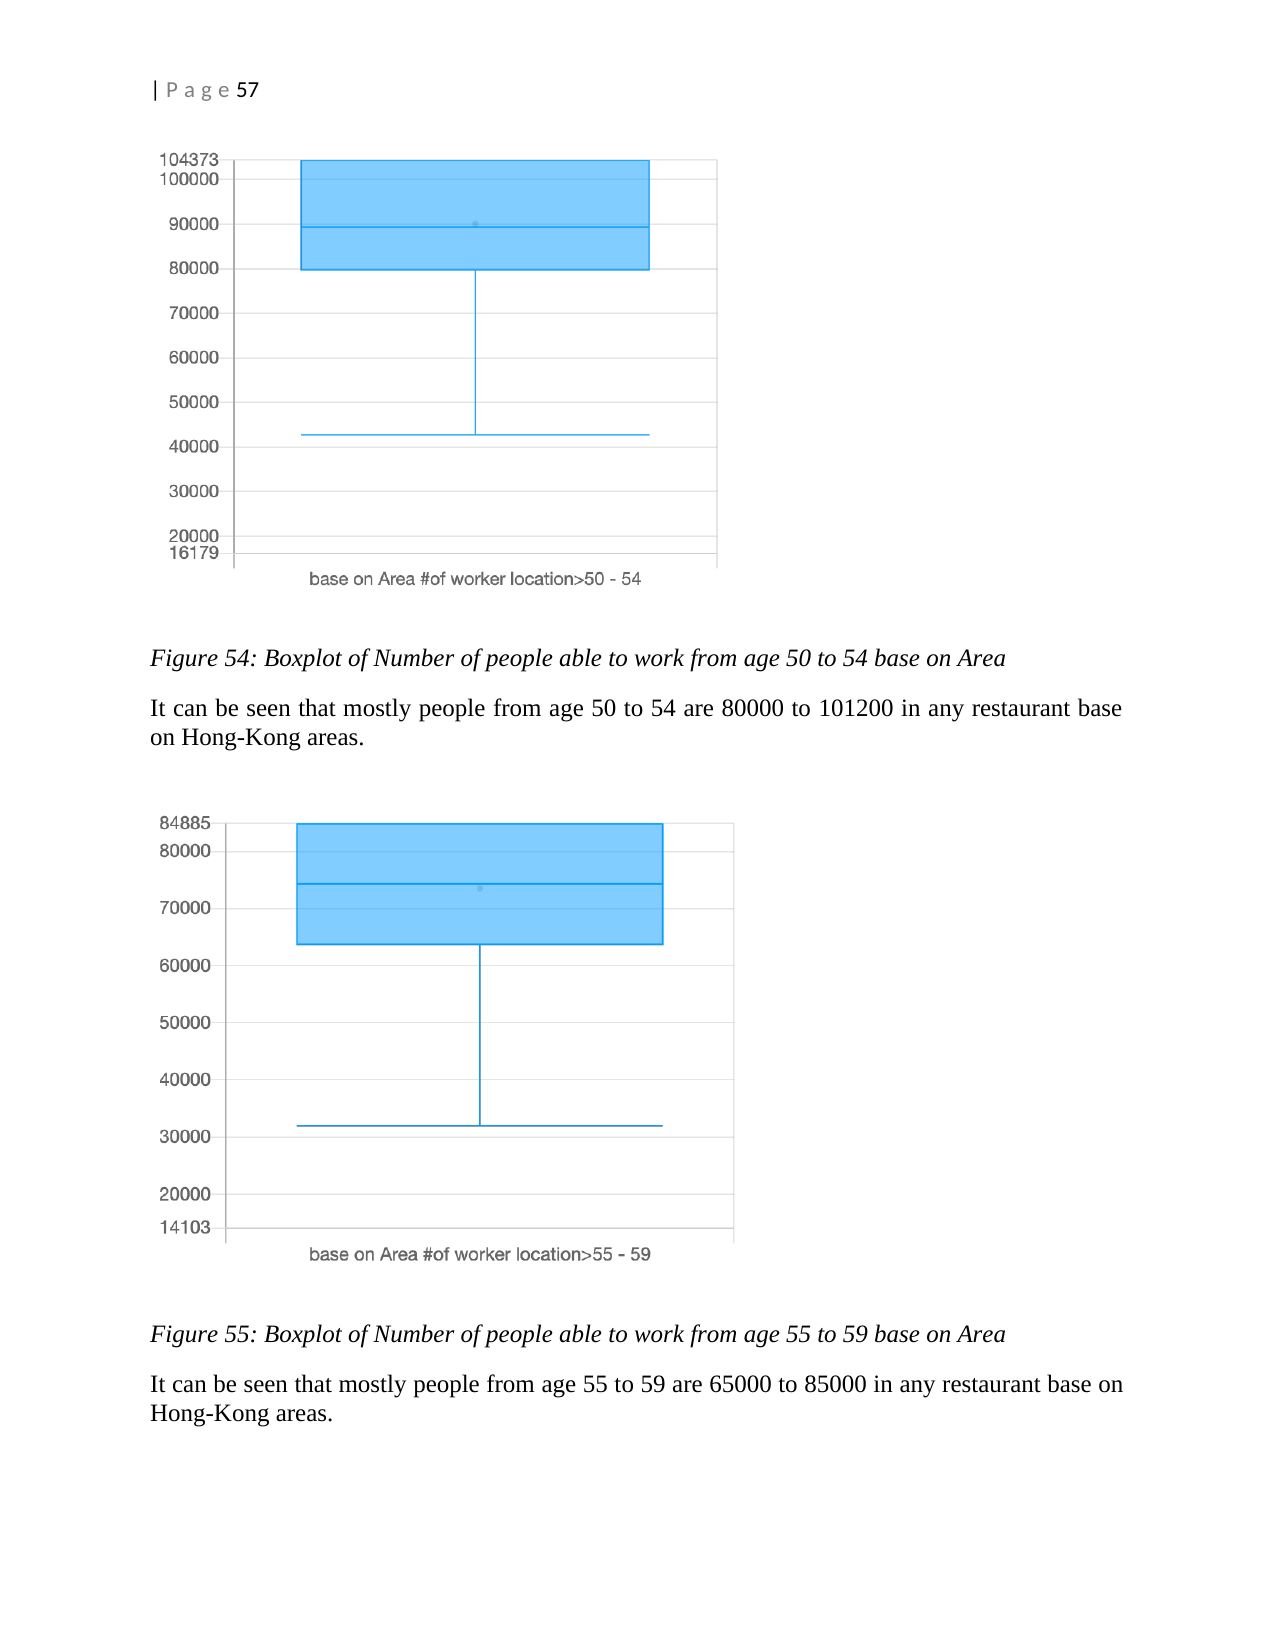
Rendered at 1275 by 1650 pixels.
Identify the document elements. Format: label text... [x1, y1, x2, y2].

text It can be seen that mostly people from age 50 to 54 are 80000 to 101200 in any restaurant base on Hong-Kong areas. [150, 693, 1125, 751]
text It can be seen that mostly people from age 55 to 59 are 65000 to 85000 in any restaurant base on Hong-Kong areas. [150, 1369, 1125, 1427]
text Figure 54: Boxplot of Number of people able to work from age 50 to 54 base on Area [150, 643, 1125, 672]
text Figure 55: Boxplot of Number of people able to work from age 55 to 59 base on Area [150, 1319, 1125, 1348]
picture [150, 812, 738, 1274]
picture [150, 150, 721, 598]
